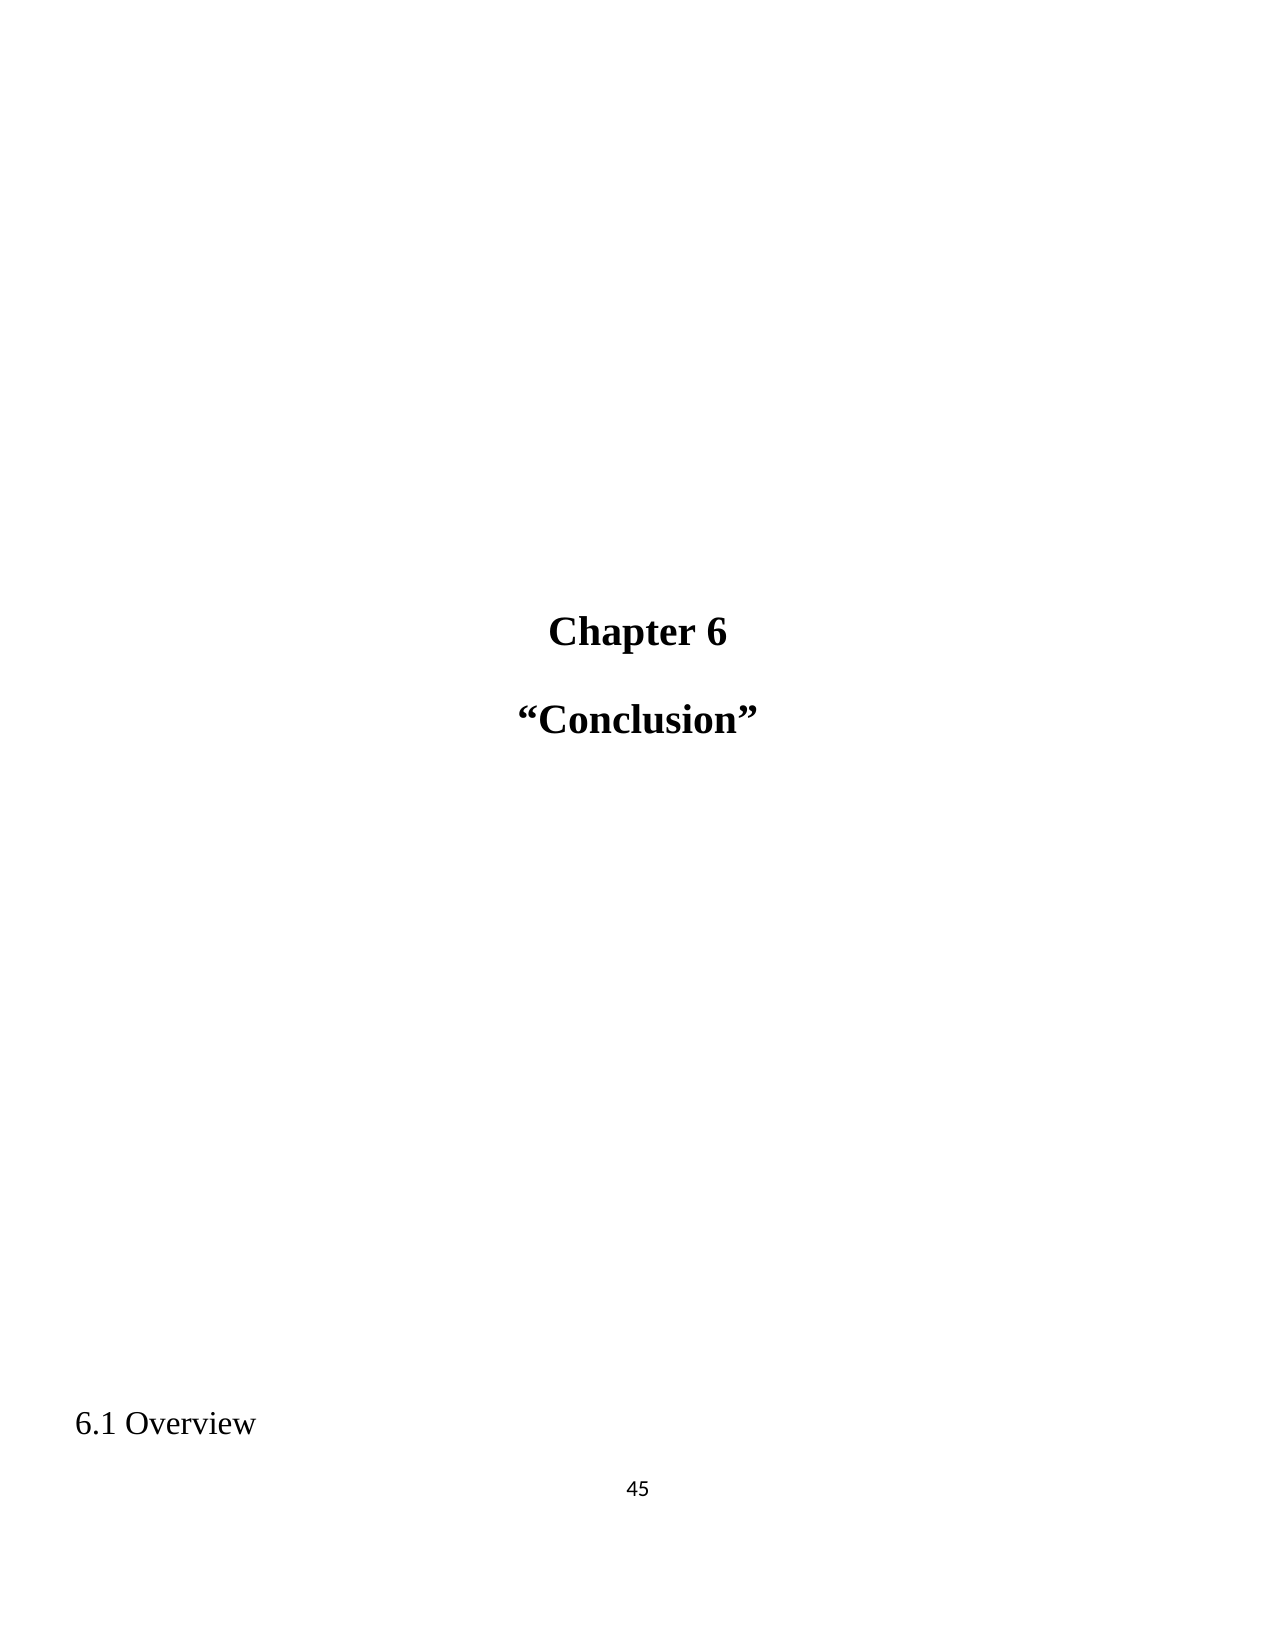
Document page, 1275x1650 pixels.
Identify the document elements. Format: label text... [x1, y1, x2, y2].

text 6.1 Overview [75, 1403, 1200, 1441]
text Chapter 6 [75, 606, 1200, 654]
text “Conclusion” [75, 695, 1200, 743]
